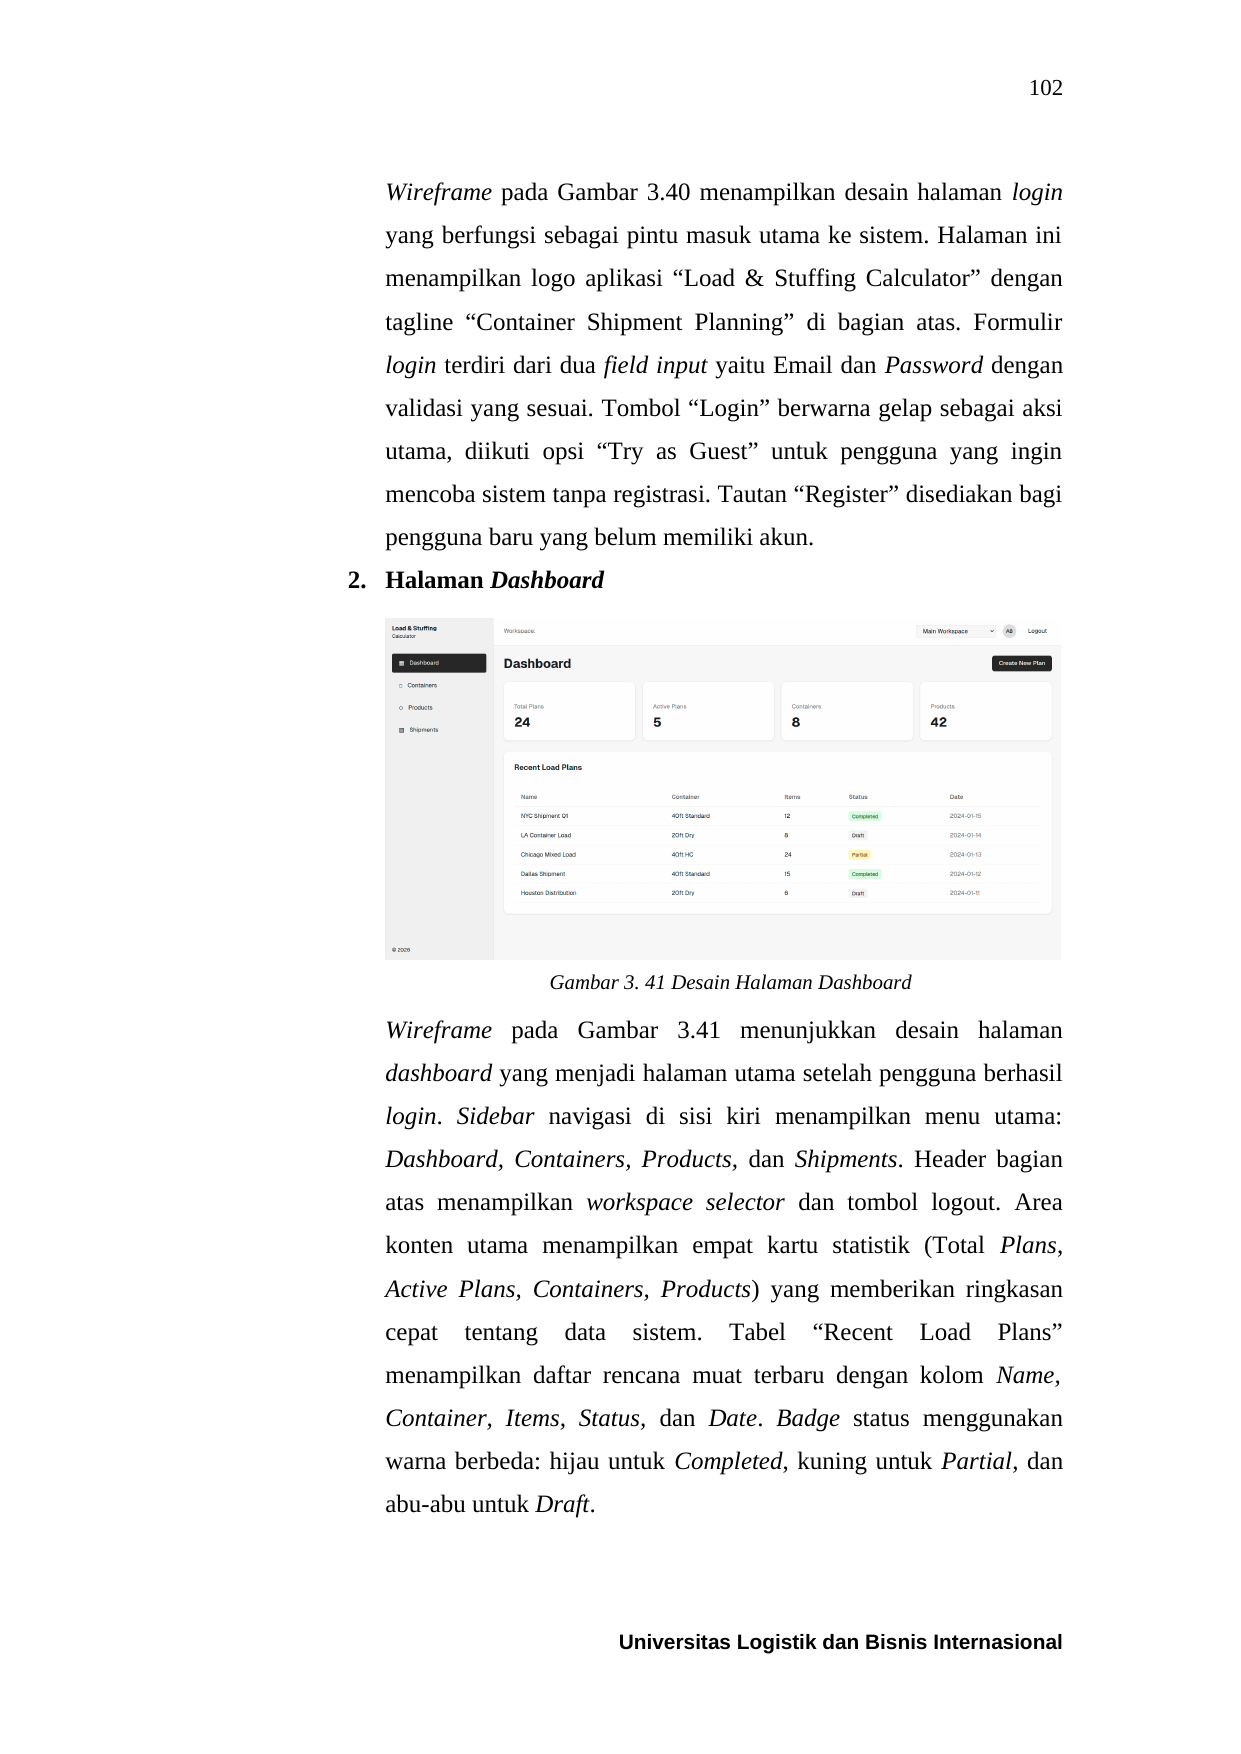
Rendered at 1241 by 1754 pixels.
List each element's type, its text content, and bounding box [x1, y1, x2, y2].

list Halaman Dashboard [348, 565, 1063, 594]
picture [385, 618, 1062, 960]
list Wireframe pada Gambar 3.40 menampilkan desain halaman login yang berfungsi sebagai pintu masuk utama ke sistem. Halaman ini menampilkan logo aplikasi “Load & Stuffing Calculator” dengan tagline “Container Shipment Planning” di bagian atas. Formulir login terdiri dari dua field input yaitu Email dan Password dengan validasi yang sesuai. Tombol “Login” berwarna gelap sebagai aksi utama, diikuti opsi “Try as Guest” untuk pengguna yang ingin mencoba sistem tanpa registrasi. Tautan “Register” disediakan bagi pengguna baru yang belum memiliki akun. [385, 177, 1063, 551]
list Wireframe pada Gambar 3.41 menunjukkan desain halaman dashboard yang menjadi halaman utama setelah pengguna berhasil login. Sidebar navigasi di sisi kiri menampilkan menu utama: Dashboard, Containers, Products, dan Shipments. Header bagian atas menampilkan workspace selector dan tombol logout. Area konten utama menampilkan empat kartu statistik (Total Plans, Active Plans, Containers, Products) yang memberikan ringkasan cepat tentang data sistem. Tabel “Recent Load Plans” menampilkan daftar rencana muat terbaru dengan kolom Name, Container, Items, Status, dan Date. Badge status menggunakan warna berbeda: hijau untuk Completed, kuning untuk Partial, dan abu-abu untuk Draft. [385, 1015, 1063, 1518]
